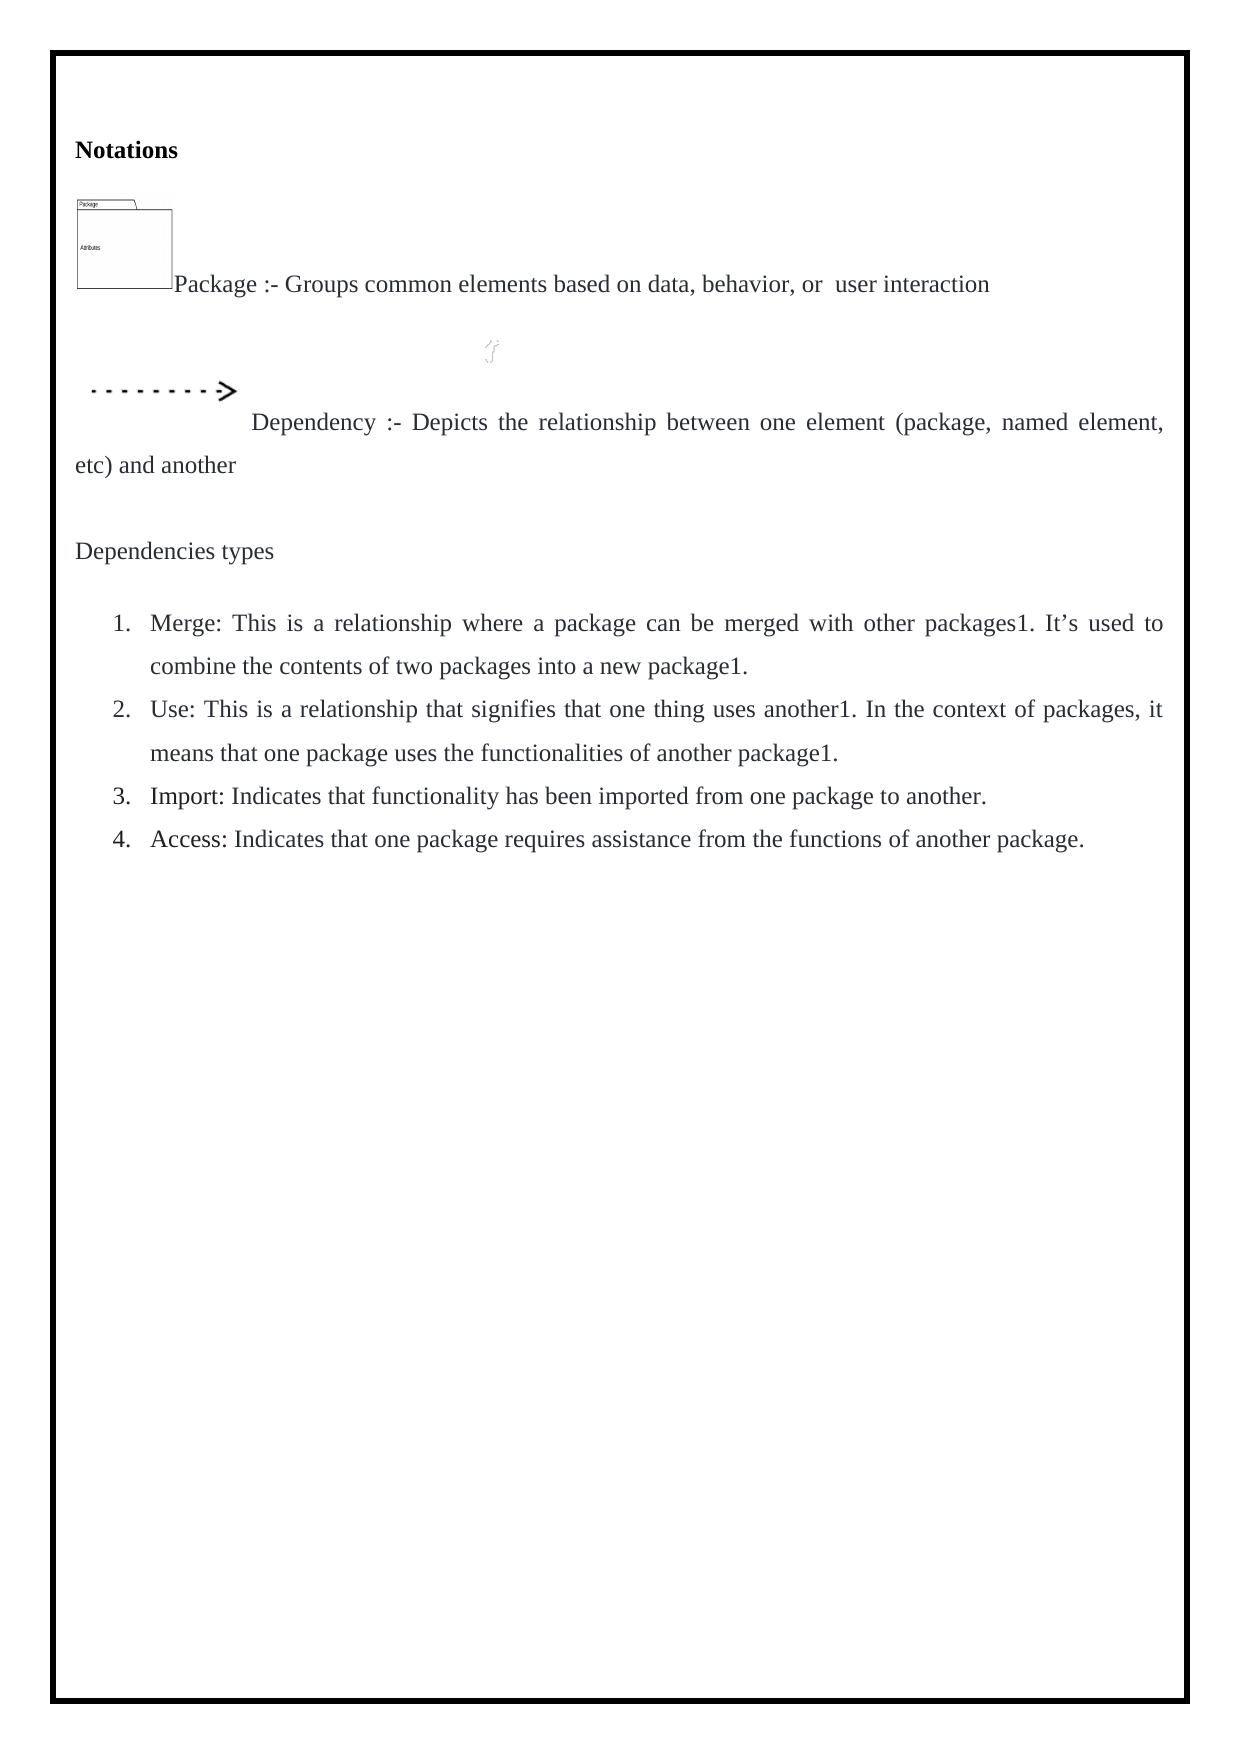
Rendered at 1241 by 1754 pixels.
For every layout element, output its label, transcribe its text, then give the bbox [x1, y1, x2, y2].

list Use: This is a relationship that signifies that one thing uses another1. In the context of packages, it means that one package uses the functionalities of another package1. [112, 694, 1165, 766]
picture [75, 194, 174, 292]
picture [75, 355, 252, 430]
text Dependencies types [75, 536, 1165, 565]
list Access: Indicates that one package requires assistance from the functions of another package. [112, 824, 1165, 853]
list Merge: This is a relationship where a package can be merged with other packages1. It’s used to combine the contents of two packages into a new package1. [112, 608, 1165, 680]
text Dependency :- Depicts the relationship between one element (package, named element, etc) and another [75, 355, 1165, 478]
text Package :- Groups common elements based on data, behavior, or user interaction [75, 194, 1165, 297]
picture [485, 340, 499, 363]
list Import: Indicates that functionality has been imported from one package to another. [112, 781, 1165, 809]
text Notations [75, 135, 1165, 163]
